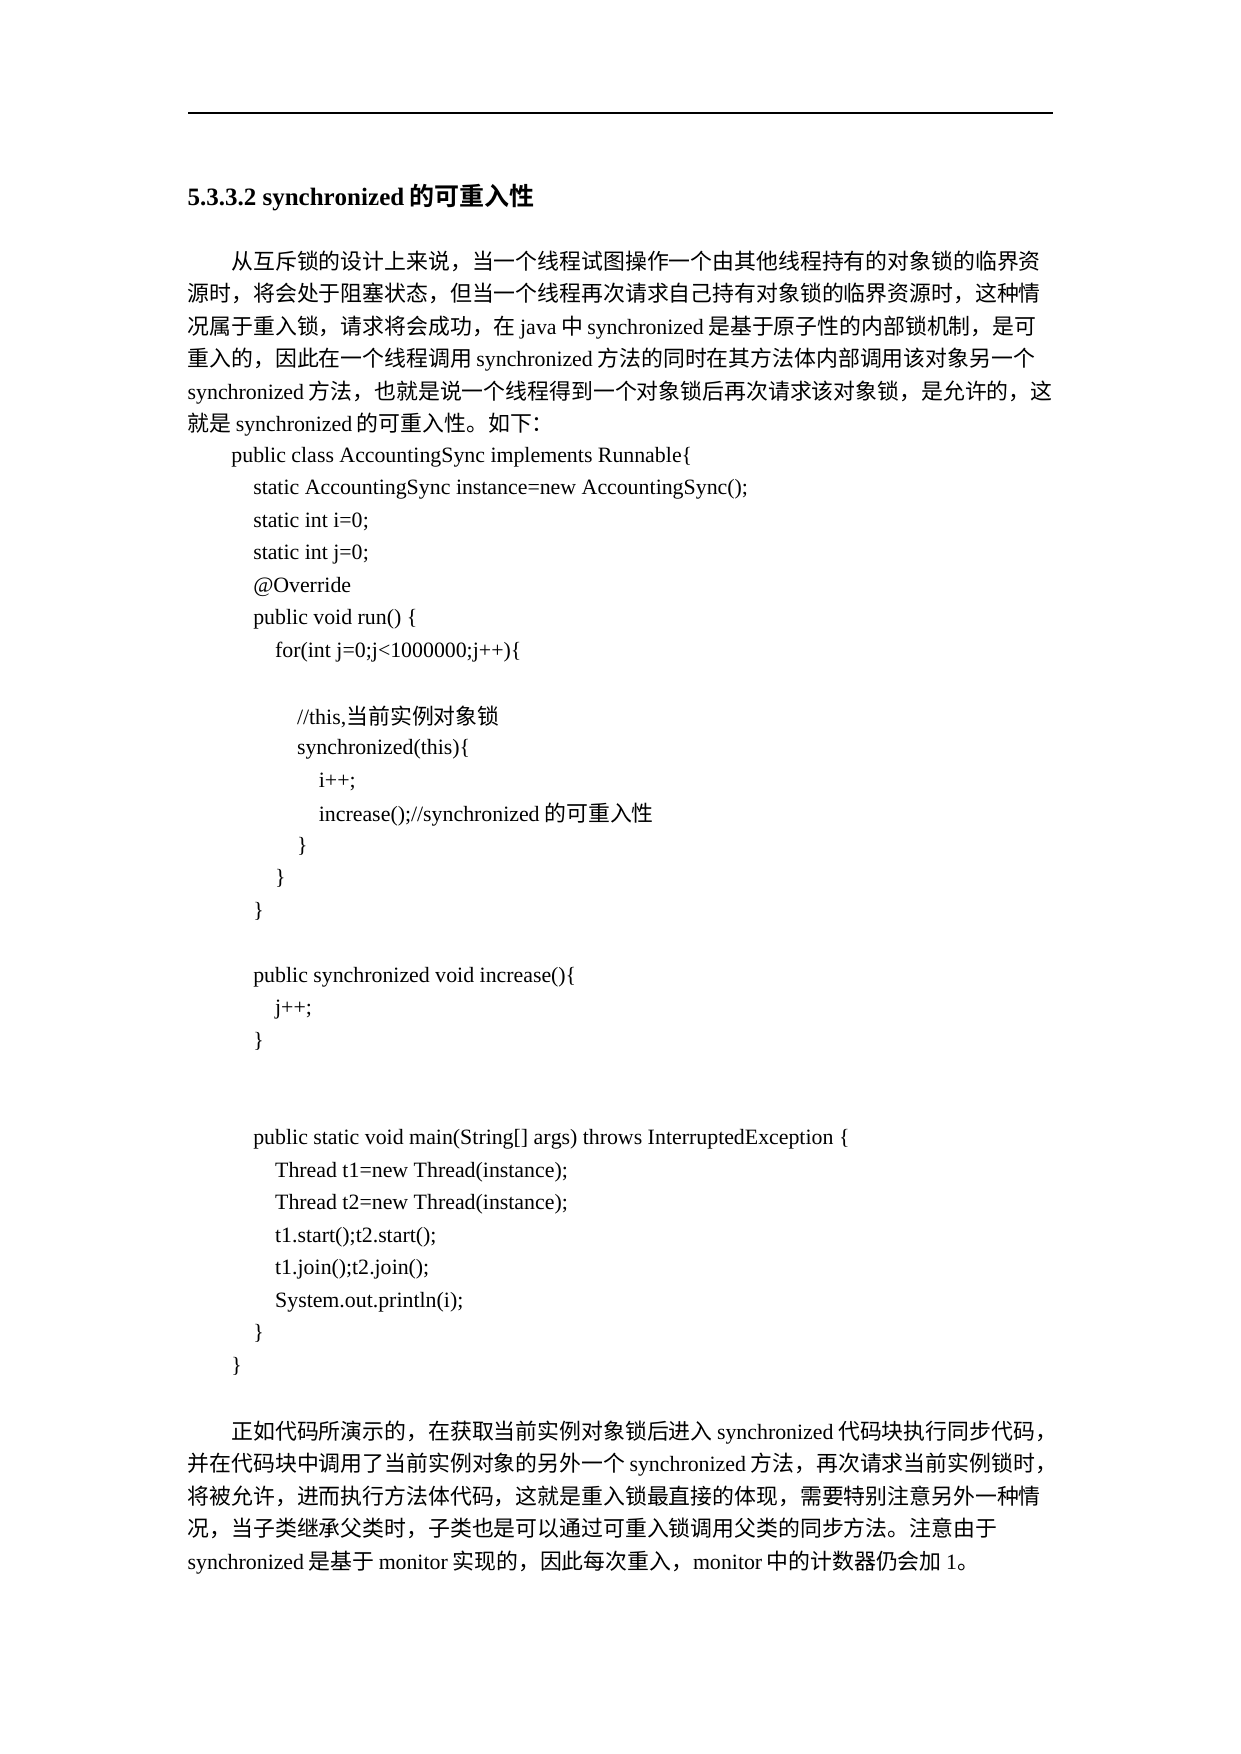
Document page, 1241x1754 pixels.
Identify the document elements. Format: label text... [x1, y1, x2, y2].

text } [187, 1316, 1053, 1348]
text Thread t2=new Thread(instance); [187, 1186, 1053, 1218]
text public static void main(String[] args) throws InterruptedException { [187, 1121, 1053, 1153]
text } [187, 1348, 1053, 1381]
text synchronized(this){ [187, 731, 1053, 763]
text } [187, 861, 1053, 893]
text public synchronized void increase(){ [187, 958, 1053, 991]
text 正如代码所演示的，在获取当前实例对象锁后进入synchronized代码块执行同步代码，并在代码块中调用了当前实例对象的另外一个synchronized方法，再次请求当前实例锁时，将被允许，进而执行方法体代码，这就是重入锁最直接的体现，需要特别注意另外一种情况，当子类继承父类时，子类也是可以通过可重入锁调用父类的同步方法。注意由于synchronized是基于monitor实现的，因此每次重入，monitor中的计数器仍会加1。 [187, 1413, 1053, 1576]
text 从互斥锁的设计上来说，当一个线程试图操作一个由其他线程持有的对象锁的临界资源时，将会处于阻塞状态，但当一个线程再次请求自己持有对象锁的临界资源时，这种情况属于重入锁，请求将会成功，在java中synchronized是基于原子性的内部锁机制，是可重入的，因此在一个线程调用synchronized方法的同时在其方法体内部调用该对象另一个synchronized方法，也就是说一个线程得到一个对象锁后再次请求该对象锁，是允许的，这就是synchronized的可重入性。如下： [187, 243, 1053, 438]
text j++; [187, 991, 1053, 1023]
text increase();//synchronized的可重入性 [187, 796, 1053, 828]
text public void run() { [187, 601, 1053, 633]
text for(int j=0;j<1000000;j++){ [187, 633, 1053, 666]
text static AccountingSync instance=new AccountingSync(); [187, 471, 1053, 503]
text } [187, 1023, 1053, 1056]
text } [187, 828, 1053, 861]
text } [187, 893, 1053, 926]
text t1.start();t2.start(); [187, 1218, 1053, 1251]
text System.out.println(i); [187, 1283, 1053, 1316]
text public class AccountingSync implements Runnable{ [187, 438, 1053, 471]
text //this,当前实例对象锁 [187, 698, 1053, 731]
text Thread t1=new Thread(instance); [187, 1153, 1053, 1186]
text i++; [187, 763, 1053, 796]
text static int i=0; [187, 503, 1053, 536]
text static int j=0; [187, 536, 1053, 568]
text @Override [187, 568, 1053, 601]
subtitle synchronized的可重入性 [187, 162, 1053, 227]
text t1.join();t2.join(); [187, 1251, 1053, 1283]
